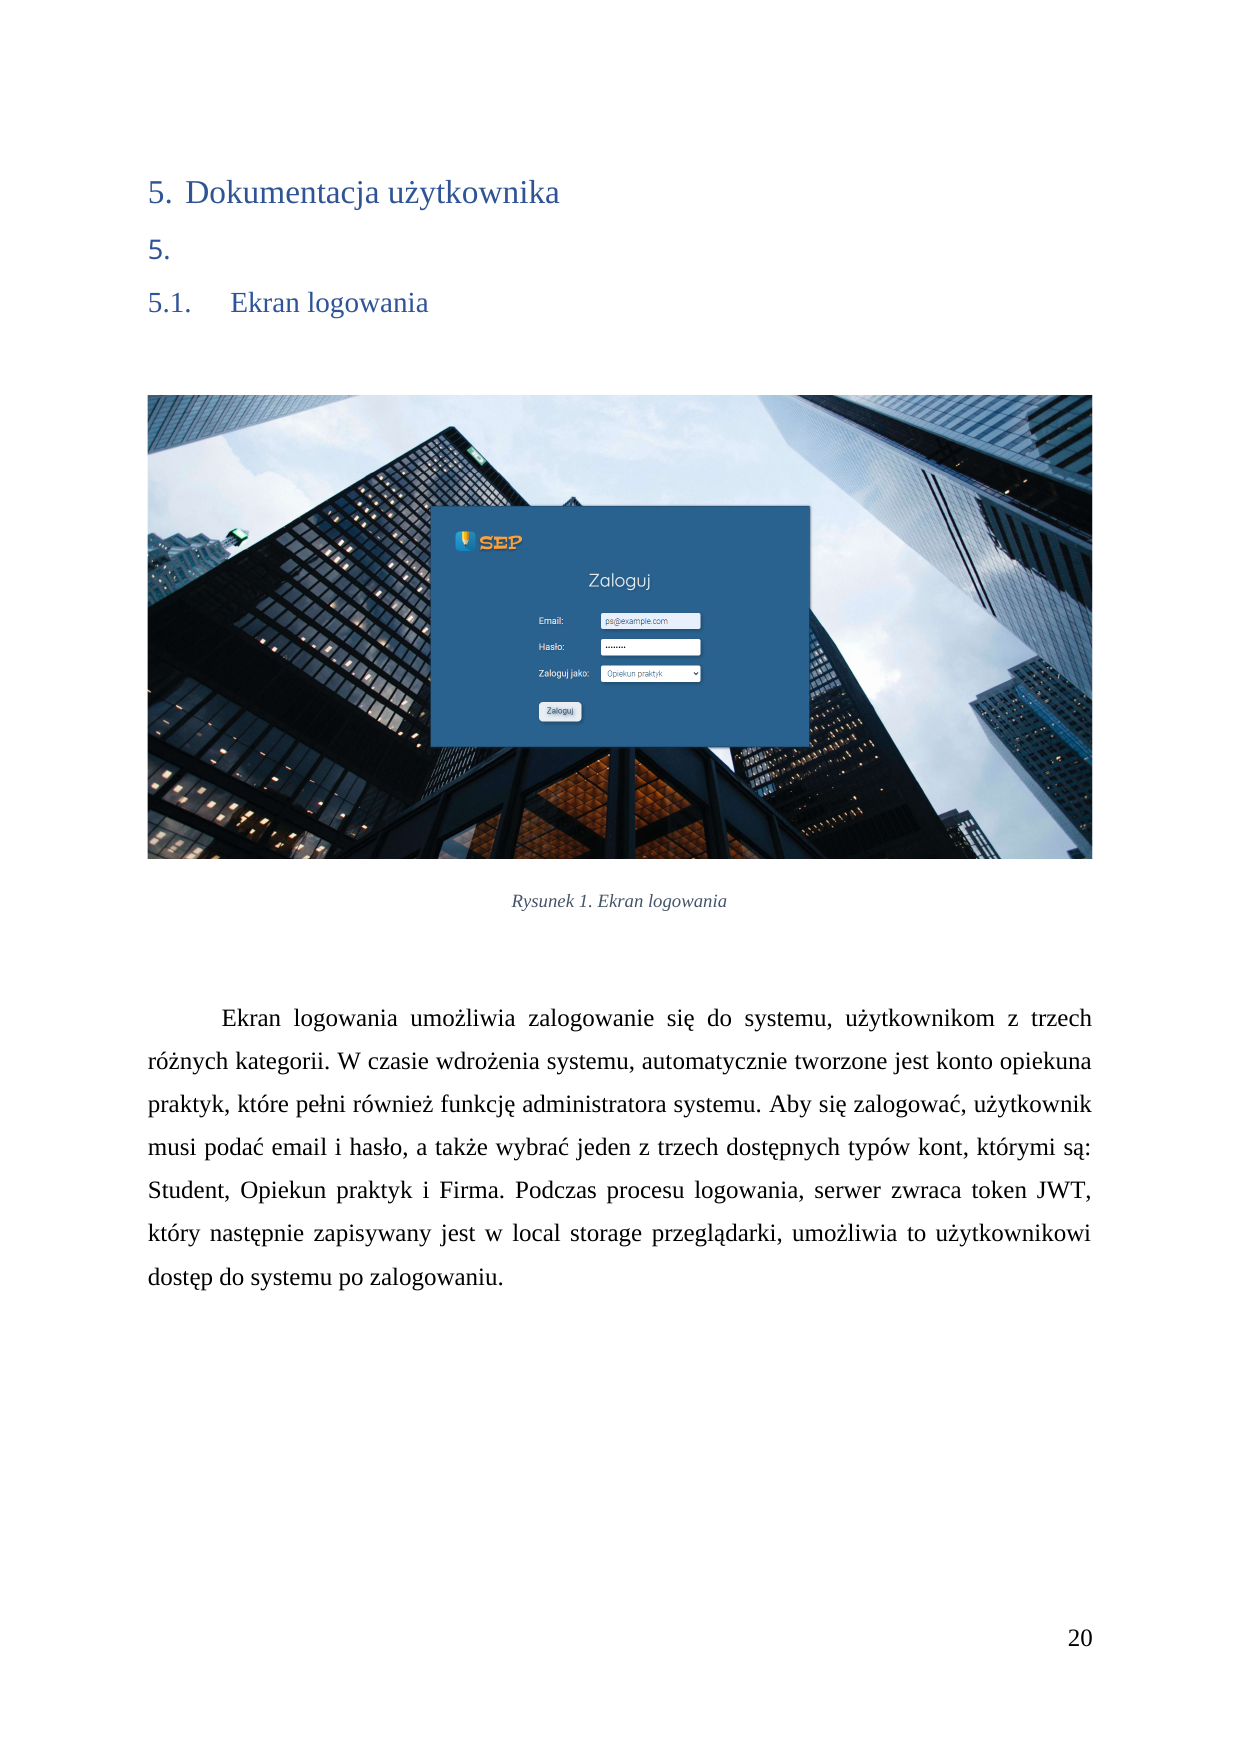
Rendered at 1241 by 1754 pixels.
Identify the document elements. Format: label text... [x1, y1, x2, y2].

subtitle Dokumentacja użytkownika [148, 173, 1093, 211]
subtitle Ekran logowania [148, 285, 1093, 319]
picture [147, 395, 1093, 859]
text Ekran logowania umożliwia zalogowanie się do systemu, użytkownikom z trzech różnych kategorii. W czasie wdrożenia systemu, automatycznie tworzone jest konto opiekuna praktyk, które pełni również funkcję administratora systemu. Aby się zalogować, użytkownik musi podać email i hasło, a także wybrać jeden z trzech dostępnych typów kont, którymi są: Student, Opiekun praktyk i Firma. Podczas procesu logowania, serwer zwraca token JWT, który następnie zapisywany jest w local storage przeglądarki, umożliwia to użytkownikowi dostęp do systemu po zalogowaniu. [148, 1003, 1093, 1290]
